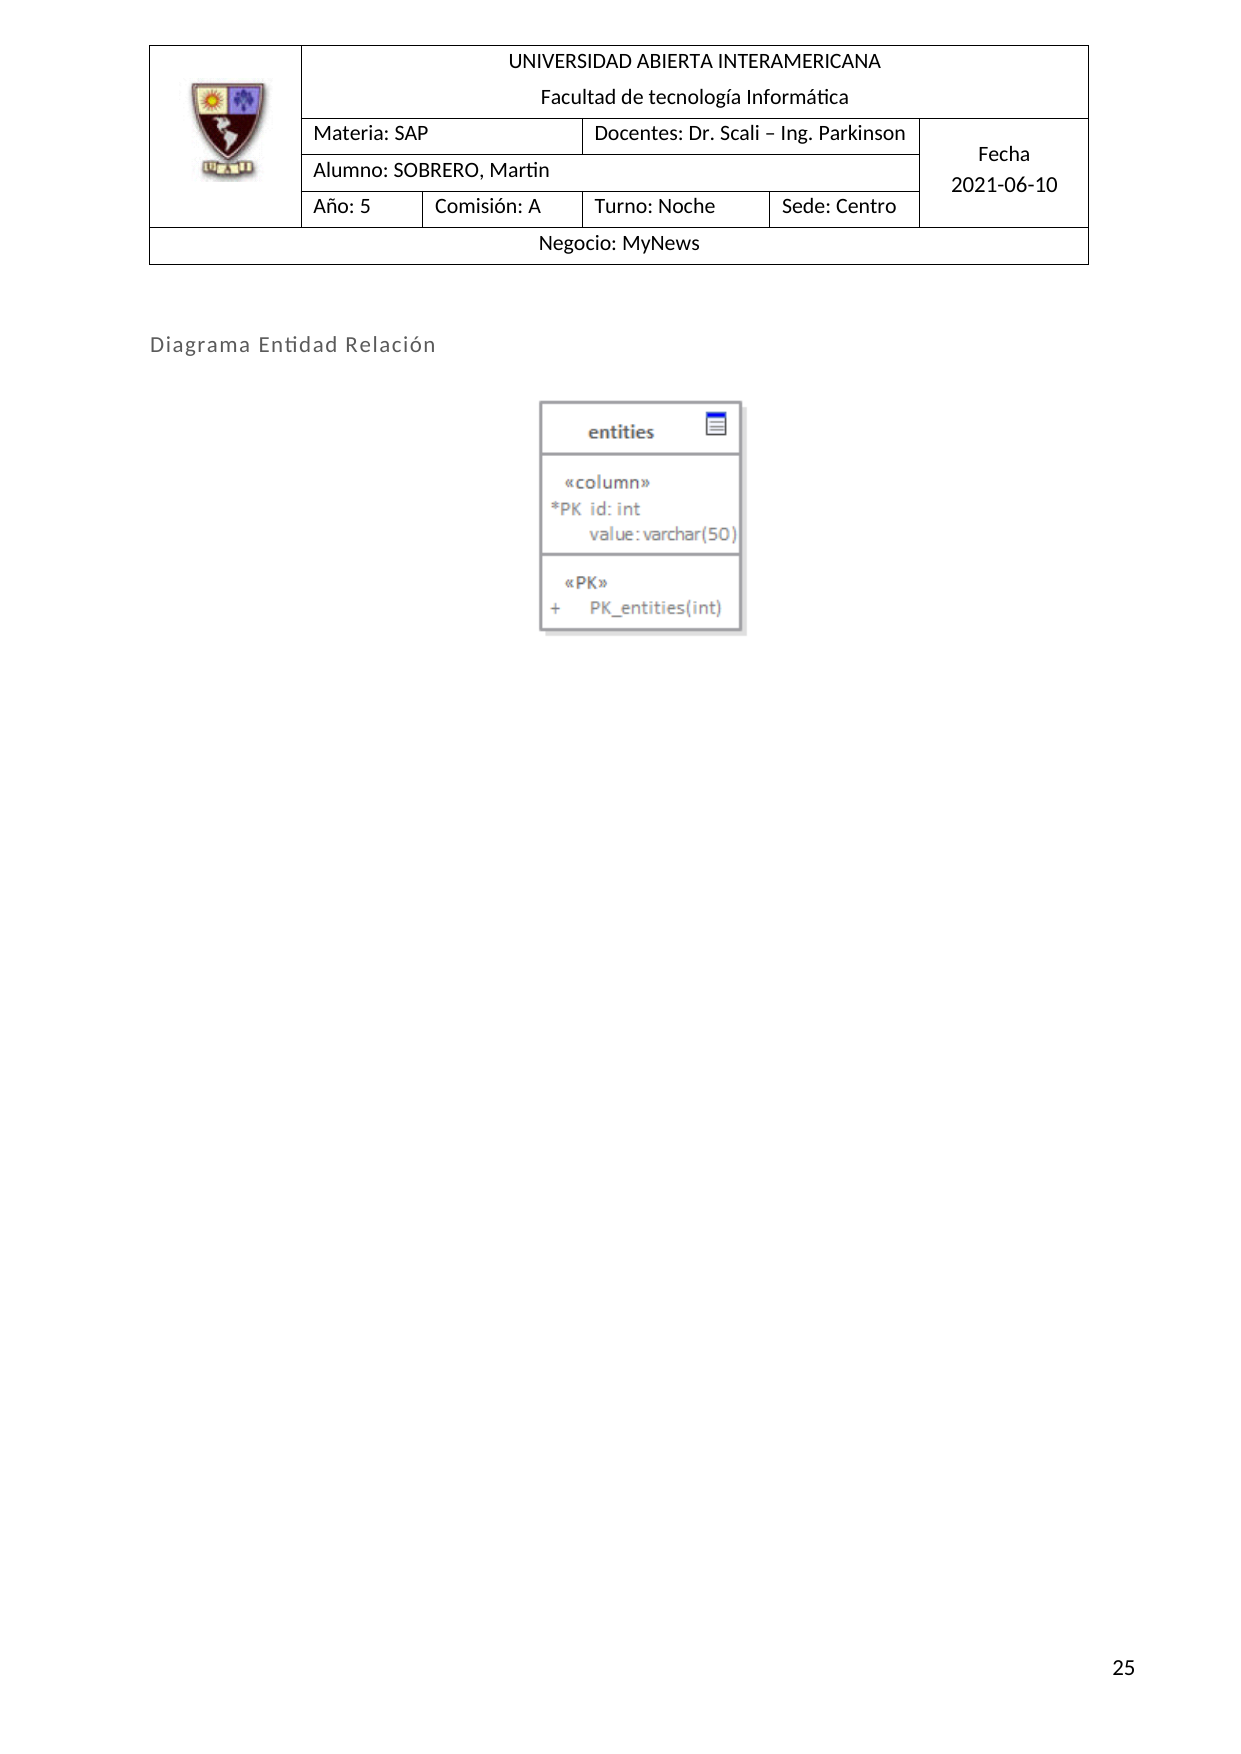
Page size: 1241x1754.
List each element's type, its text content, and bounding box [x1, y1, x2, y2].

subtitle Diagrama Entidad Relación [150, 330, 1135, 358]
picture [531, 387, 755, 644]
picture [177, 74, 278, 187]
